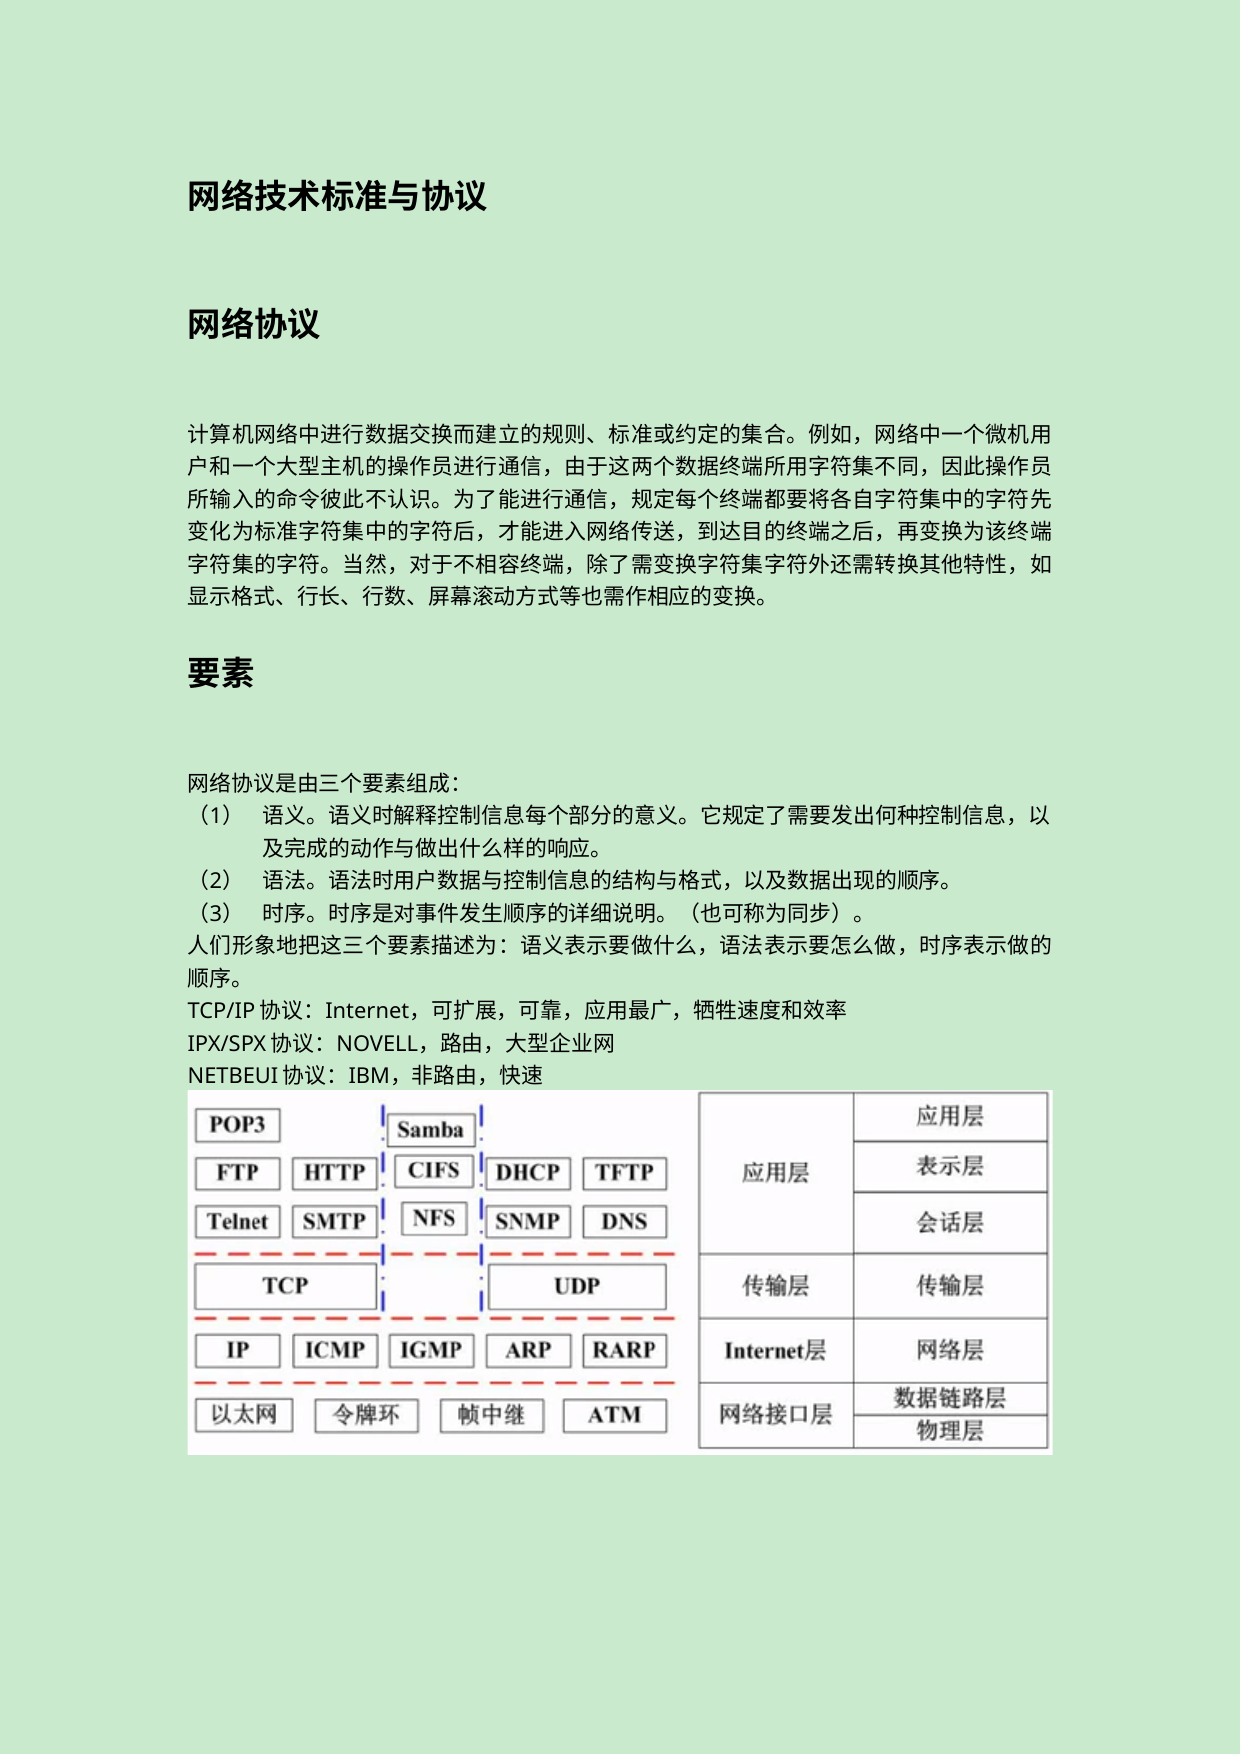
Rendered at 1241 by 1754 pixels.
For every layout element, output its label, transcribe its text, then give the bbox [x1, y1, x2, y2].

subtitle 网络协议 [187, 289, 1053, 354]
list 时序。时序是对事件发生顺序的详细说明。（也可称为同步）。 [187, 896, 1053, 928]
text 人们形象地把这三个要素描述为：语义表示要做什么，语法表示要怎么做，时序表示做的顺序。 [187, 928, 1053, 993]
text 网络协议是由三个要素组成： [187, 766, 1053, 798]
subtitle 要素 [187, 638, 1053, 703]
list 语义。语义时解释控制信息每个部分的意义。它规定了需要发出何种控制信息，以及完成的动作与做出什么样的响应。 [187, 798, 1053, 863]
text IPX/SPX协议：NOVELL，路由，大型企业网 [187, 1026, 1053, 1058]
picture [187, 1090, 1053, 1455]
text 计算机网络中进行数据交换而建立的规则、标准或约定的集合。例如，网络中一个微机用户和一个大型主机的操作员进行通信，由于这两个数据终端所用字符集不同，因此操作员所输入的命令彼此不认识。为了能进行通信，规定每个终端都要将各自字符集中的字符先变化为标准字符集中的字符后，才能进入网络传送，到达目的终端之后，再变换为该终端字符集的字符。当然，对于不相容终端，除了需变换字符集字符外还需转换其他特性，如显示格式、行长、行数、屏幕滚动方式等也需作相应的变换。 [187, 416, 1053, 611]
subtitle 网络技术标准与协议 [187, 162, 1053, 227]
text NETBEUI协议：IBM，非路由，快速 [187, 1058, 1053, 1090]
text TCP/IP协议：Internet，可扩展，可靠，应用最广，牺牲速度和效率 [187, 993, 1053, 1026]
list 语法。语法时用户数据与控制信息的结构与格式，以及数据出现的顺序。 [187, 863, 1053, 896]
